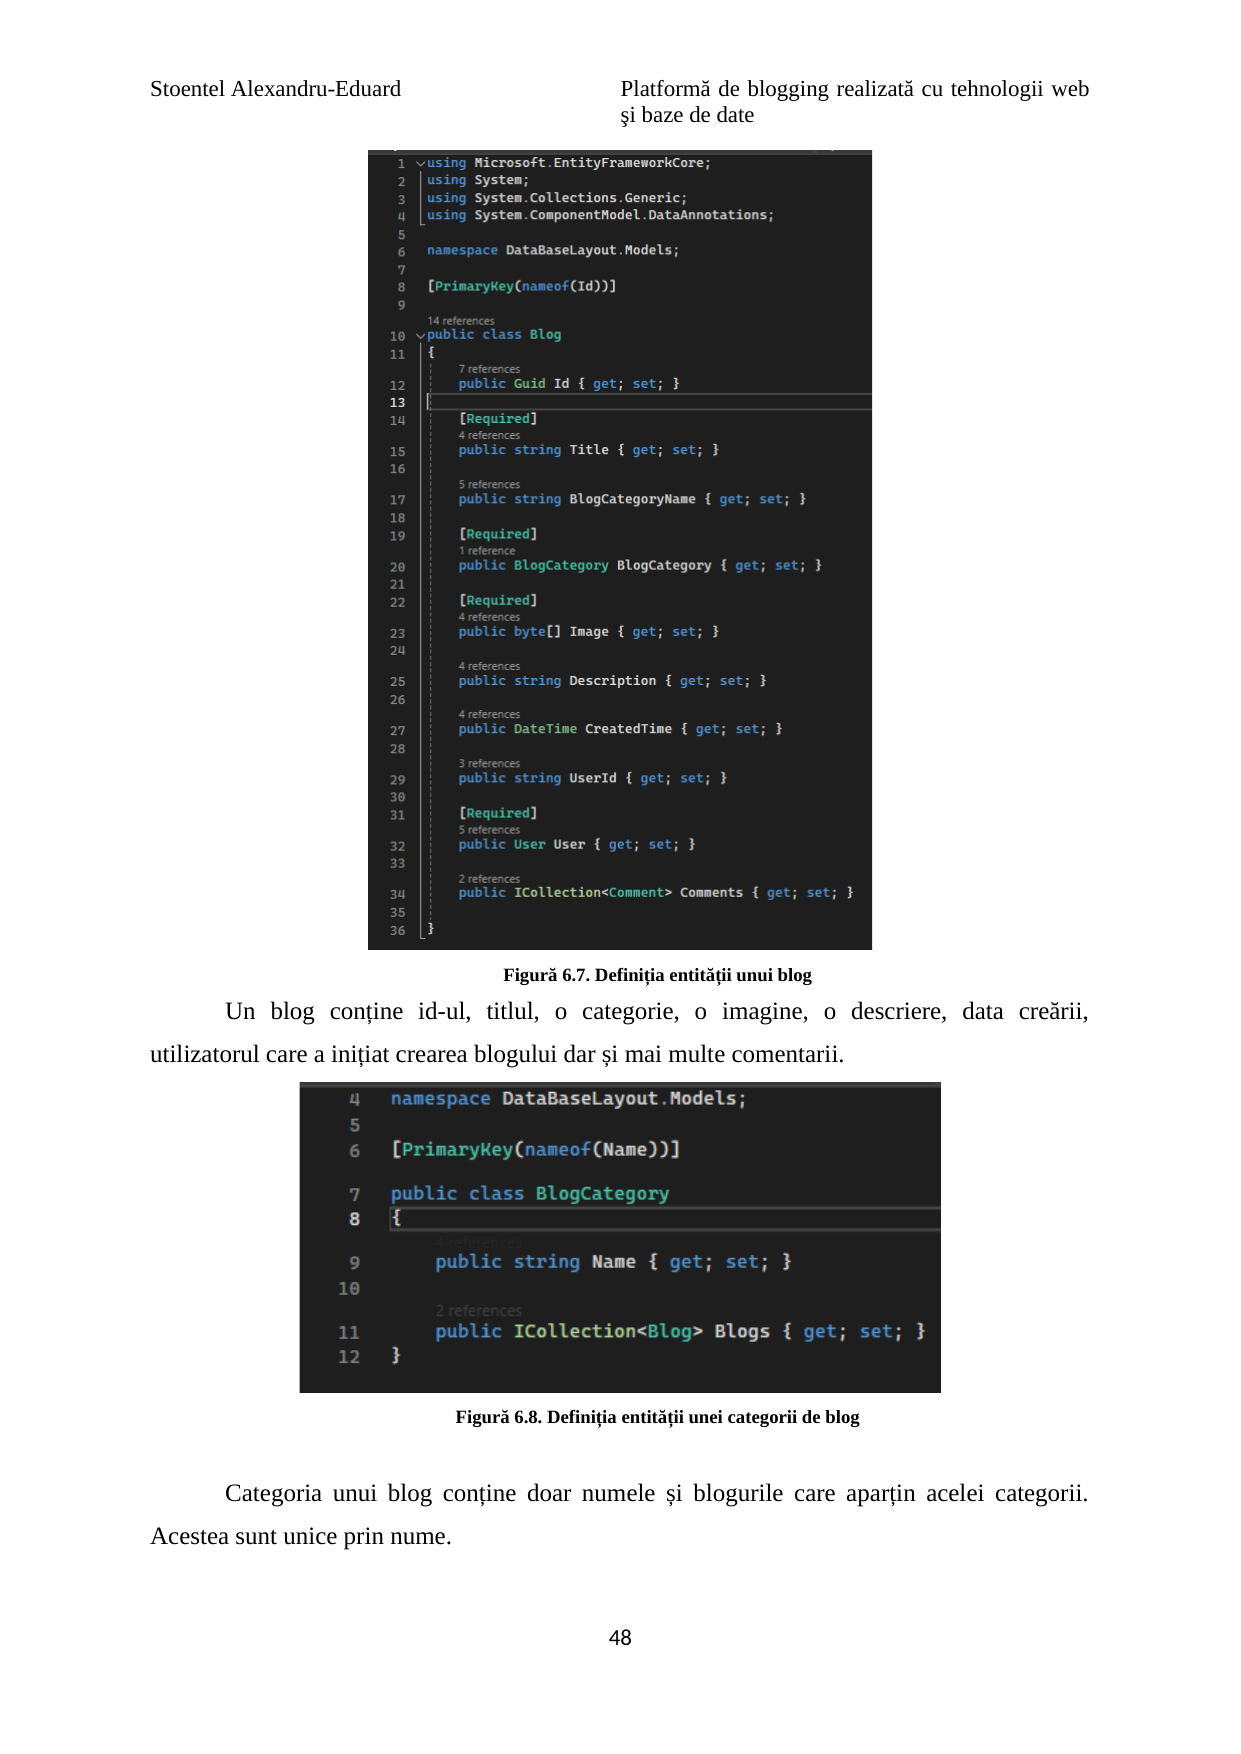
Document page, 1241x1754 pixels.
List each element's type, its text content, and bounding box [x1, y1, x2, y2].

text Un blog conține id-ul, titlul, o categorie, o imagine, o descriere, data creării, utilizatorul care a inițiat crearea blogului dar și mai multe comentarii. [150, 996, 1090, 1068]
text Figură 6.7. Definiția entității unui blog [150, 964, 1090, 985]
text Figură 6.8. Definiția entității unei categorii de blog [150, 1406, 1090, 1428]
picture [299, 1082, 941, 1393]
text Categoria unui blog conține doar numele și blogurile care aparțin acelei categorii. Acestea sunt unice prin nume. [150, 1478, 1090, 1550]
picture [368, 150, 873, 950]
